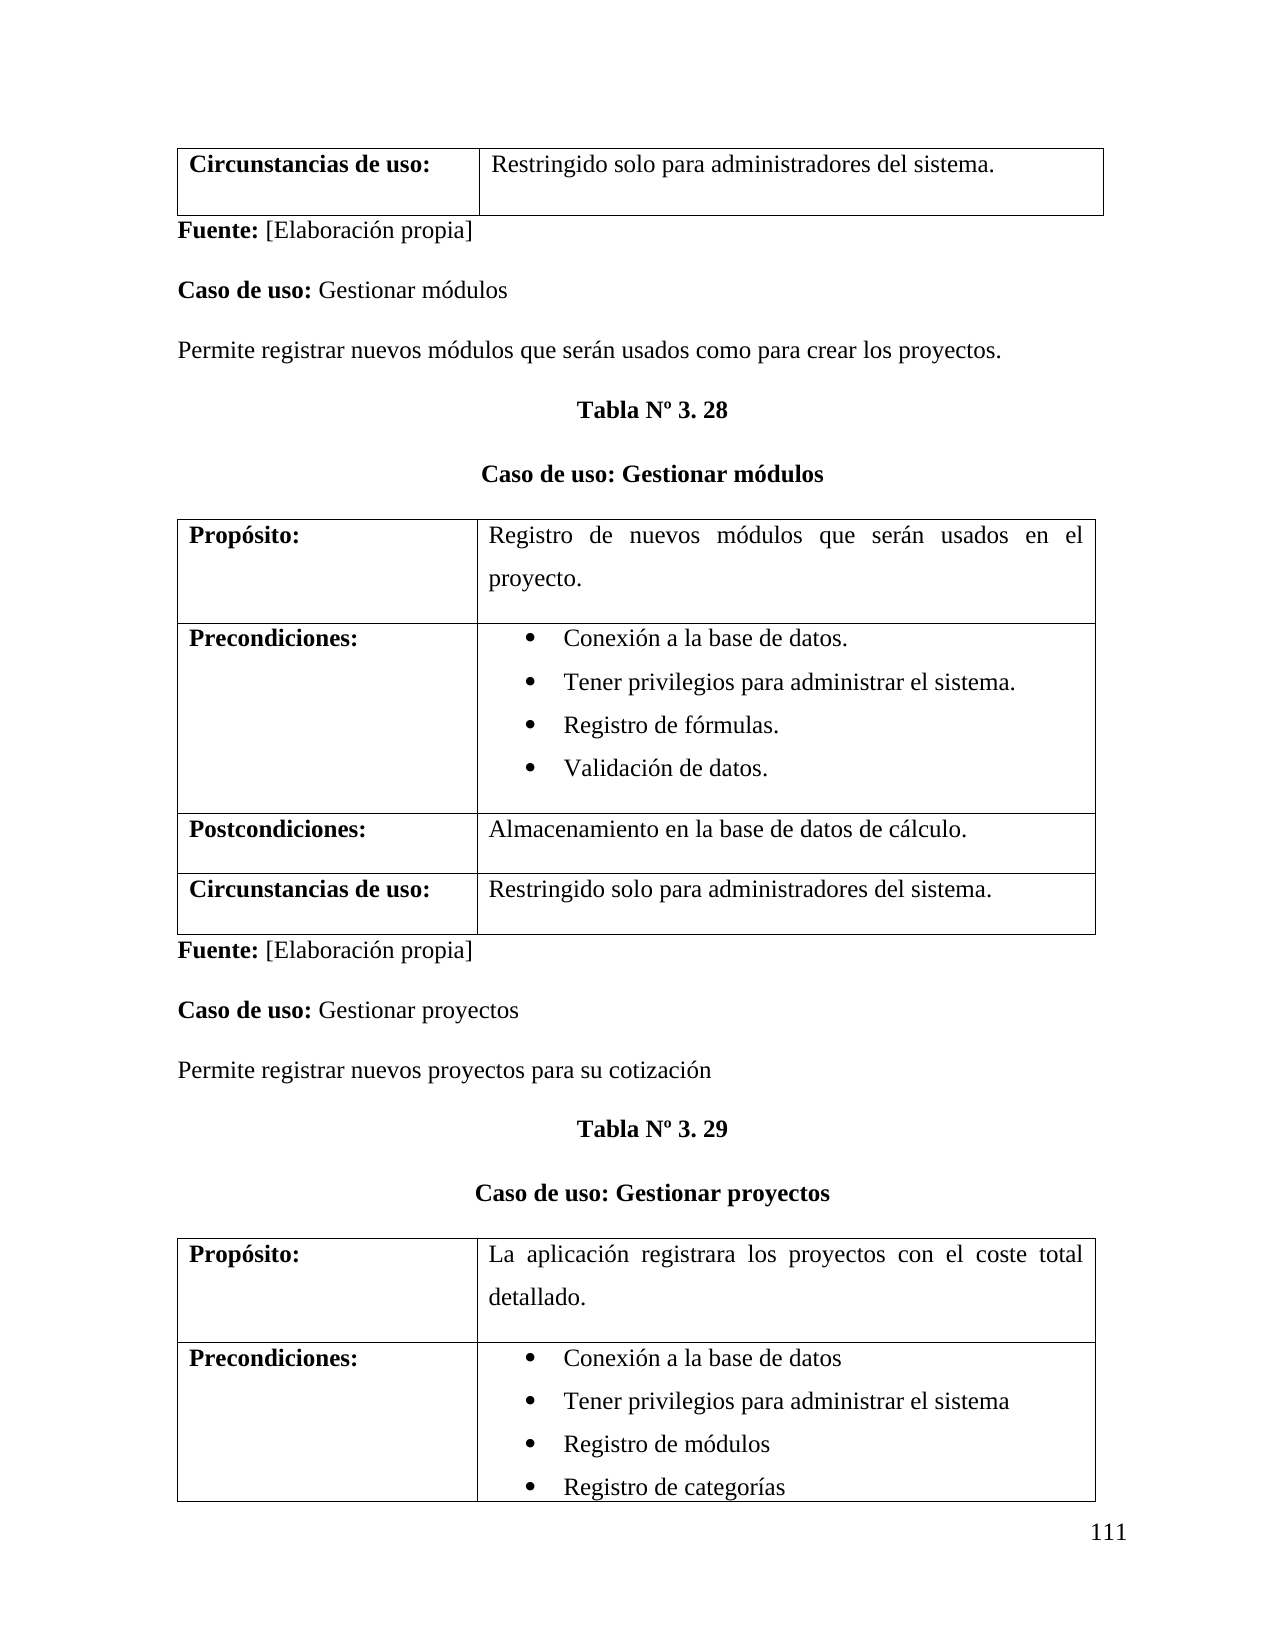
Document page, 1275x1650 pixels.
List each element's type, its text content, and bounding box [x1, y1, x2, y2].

text Caso de uso: Gestionar módulos [177, 275, 1127, 304]
table_cell Precondiciones: [178, 624, 477, 813]
table_header Registro de nuevos módulos que serán usados en el proyecto. [478, 520, 1095, 622]
table_cell Restringido solo para administradores del sistema. [478, 874, 1095, 934]
table_cell Circunstancias de uso: [178, 149, 479, 214]
table_cell Postcondiciones: [178, 814, 477, 873]
text Tabla Nº 3. 29 [177, 1114, 1127, 1143]
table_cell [478, 1343, 1095, 1501]
text Permite registrar nuevos módulos que serán usados como para crear los proyectos. [177, 335, 1127, 364]
text Caso de uso: Gestionar módulos [177, 459, 1127, 488]
text Tabla Nº 3. 28 [177, 395, 1127, 424]
table_header La aplicación registrara los proyectos con el coste total detallado. [478, 1239, 1095, 1342]
table_cell Almacenamiento en la base de datos de cálculo. [478, 814, 1095, 873]
text Fuente: [Elaboración propia] [177, 216, 1127, 244]
table_header Propósito: [178, 520, 477, 622]
text Fuente: [Elaboración propia] [177, 935, 1127, 964]
text Caso de uso: Gestionar proyectos [177, 995, 1127, 1024]
text Caso de uso: Gestionar proyectos [177, 1178, 1127, 1207]
table_header Propósito: [178, 1239, 477, 1342]
table_cell Precondiciones: [178, 1343, 477, 1501]
table_cell Conexión a la base de datos. Tener privilegios para administrar el sistema. Registro de fórmulas. Validación de datos. [478, 624, 1095, 813]
table_cell Restringido solo para administradores del sistema. [480, 149, 1103, 214]
text Permite registrar nuevos proyectos para su cotización [177, 1055, 1127, 1083]
table_cell Circunstancias de uso: [178, 874, 477, 934]
